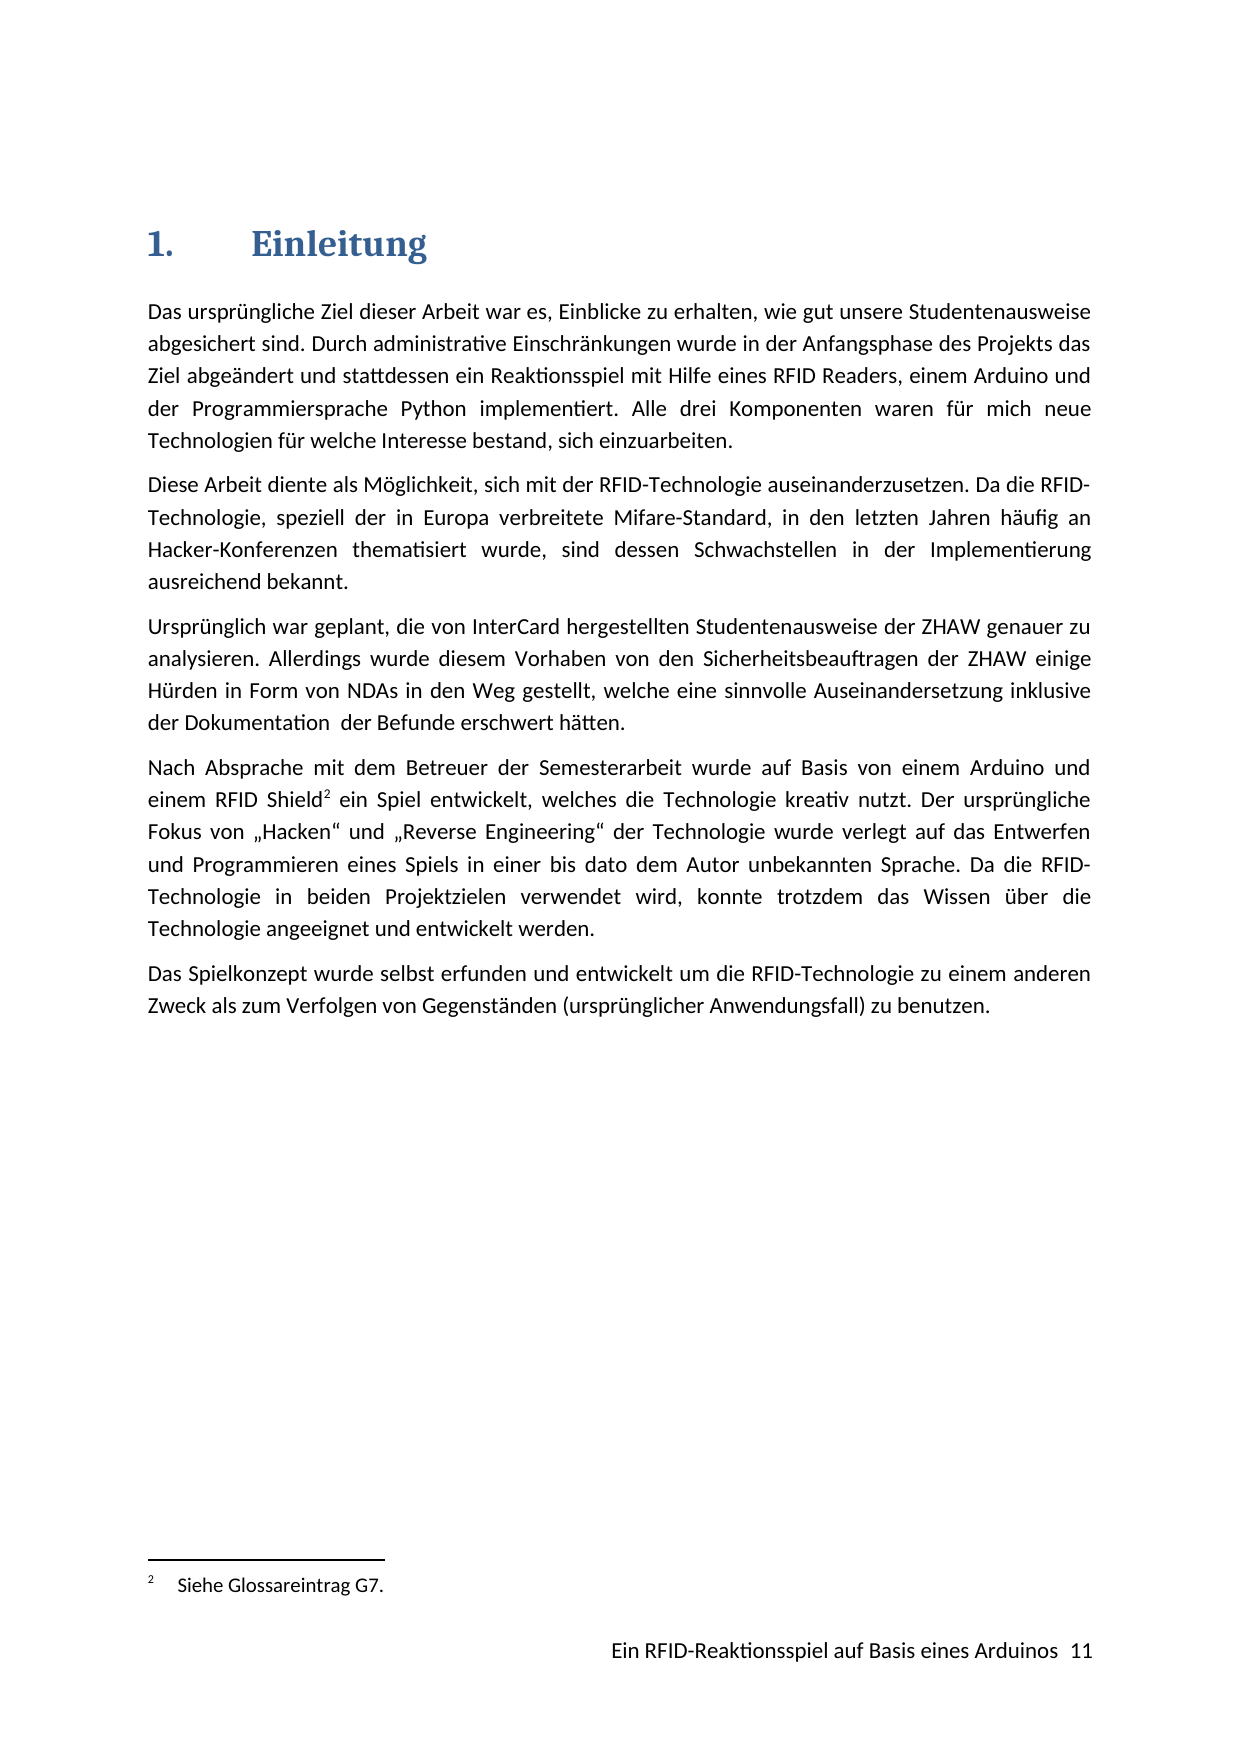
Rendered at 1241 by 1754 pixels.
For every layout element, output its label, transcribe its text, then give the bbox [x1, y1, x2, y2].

text Ursprünglich war geplant, die von InterCard hergestellten Studentenausweise der ZHAW genauer zu analysieren. Allerdings wurde diesem Vorhaben von den Sicherheitsbeauftragen der ZHAW einige Hürden in Form von NDAs in den Weg gestellt, welche eine sinnvolle Auseinandersetzung inklusive der Dokumentation der Befunde erschwert hätten. [148, 612, 1093, 736]
text Das Spielkonzept wurde selbst erfunden und entwickelt um die RFID-Technologie zu einem anderen Zweck als zum Verfolgen von Gegenständen (ursprünglicher Anwendungsfall) zu benutzen. [148, 959, 1093, 1019]
text Das ursprüngliche Ziel dieser Arbeit war es, Einblicke zu erhalten, wie gut unsere Studentenausweise abgesichert sind. Durch administrative Einschränkungen wurde in der Anfangsphase des Projekts das Ziel abgeändert und stattdessen ein Reaktionsspiel mit Hilfe eines RFID Readers, einem Arduino und der Programmiersprache Python implementiert. Alle drei Komponenten waren für mich neue Technologien für welche Interesse bestand, sich einzuarbeiten. [148, 297, 1093, 454]
text Diese Arbeit diente als Möglichkeit, sich mit der RFID-Technologie auseinanderzusetzen. Da die RFID-Technologie, speziell der in Europa verbreitete Mifare-Standard, in den letzten Jahren häufig an Hacker-Konferenzen thematisiert wurde, sind dessen Schwachstellen in der Implementierung ausreichend bekannt. [148, 471, 1093, 595]
text Nach Absprache mit dem Betreuer der Semesterarbeit wurde auf Basis von einem Arduino und einem RFID Shield ein Spiel entwickelt, welches die Technologie kreativ nutzt. Der ursprüngliche Fokus von „Hacken“ und „Reverse Engineering“ der Technologie wurde verlegt auf das Entwerfen und Programmieren eines Spiels in einer bis dato dem Autor unbekannten Sprache. Da die RFID-Technologie in beiden Projektzielen verwendet wird, konnte trotzdem das Wissen über die Technologie angeeignet und entwickelt werden. [148, 753, 1093, 942]
subtitle Einleitung [148, 223, 1093, 266]
